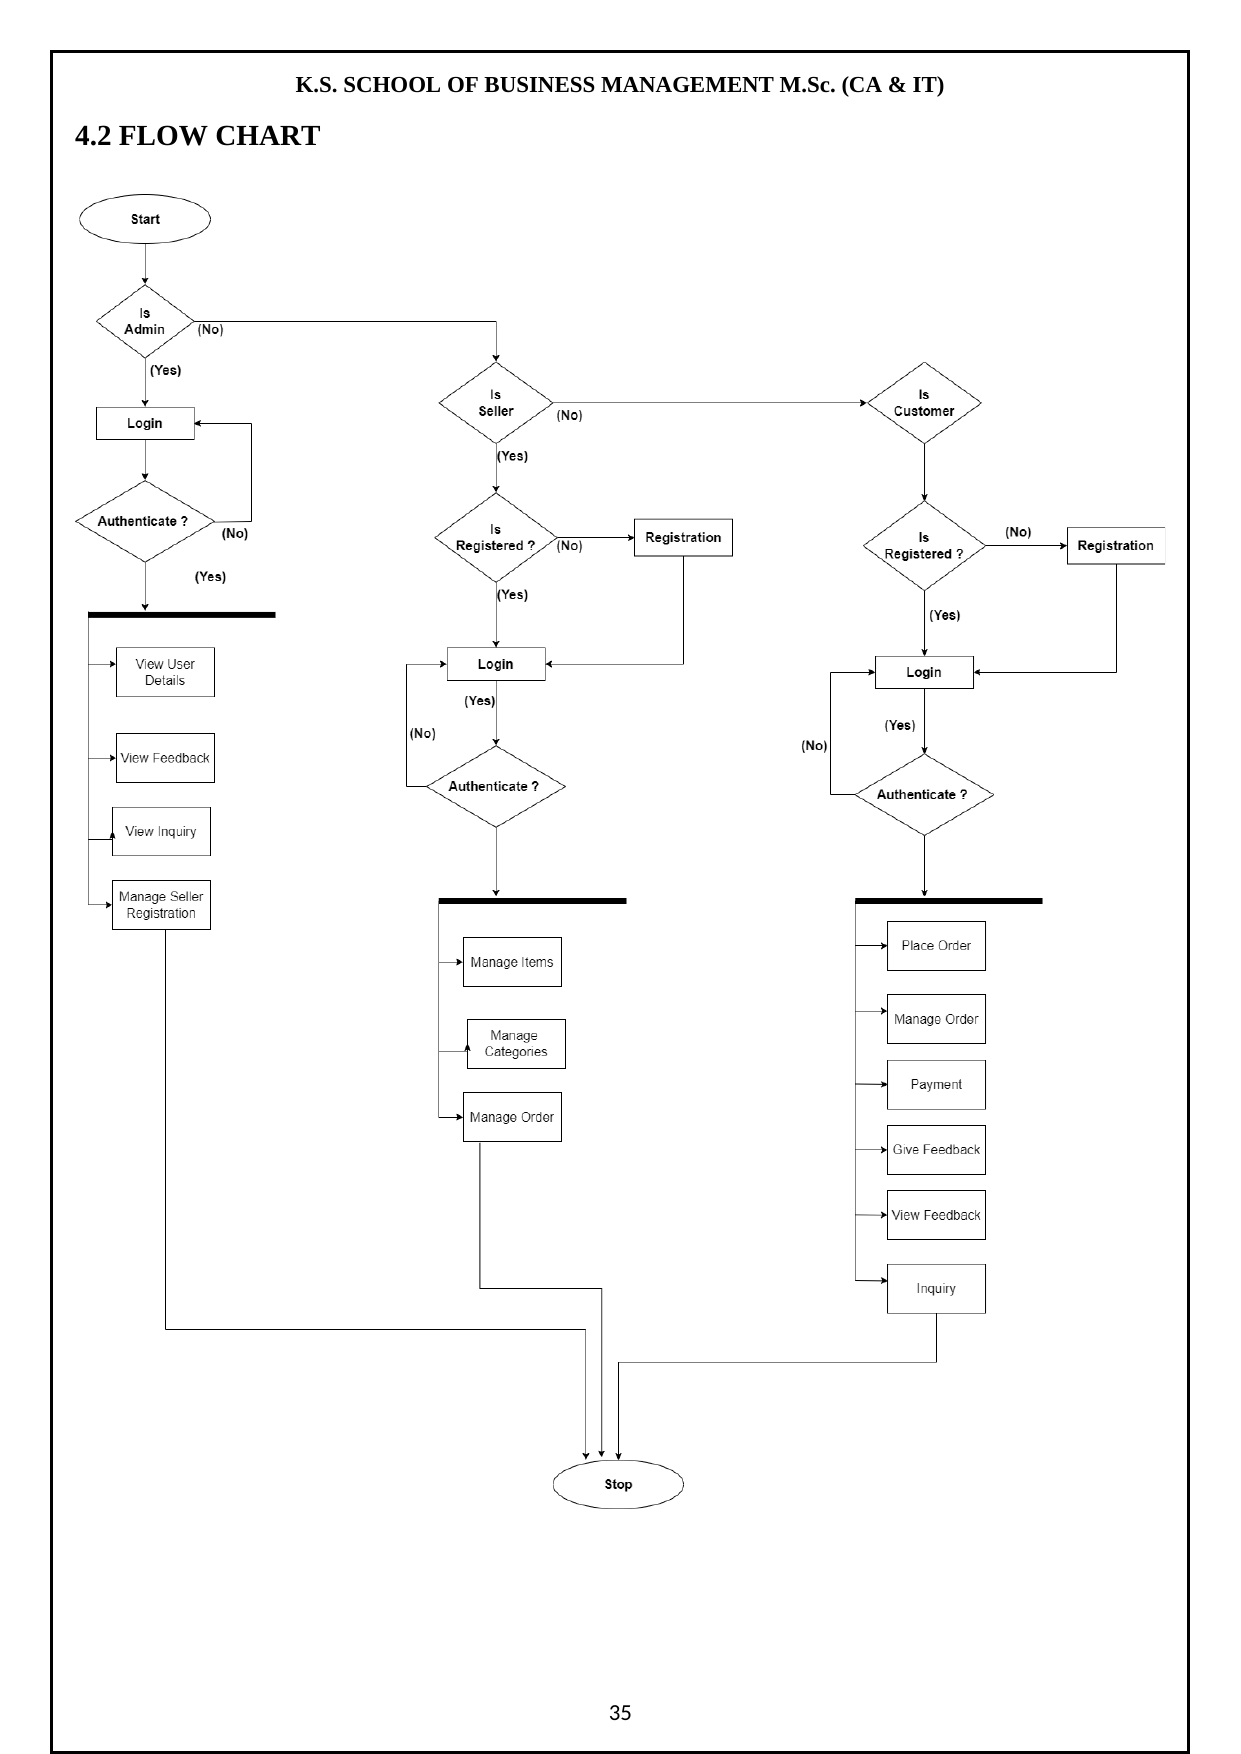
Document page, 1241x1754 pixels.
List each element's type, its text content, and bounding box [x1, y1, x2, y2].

subtitle 4.2 FLOW CHART [75, 118, 1165, 152]
picture [75, 194, 1166, 1509]
